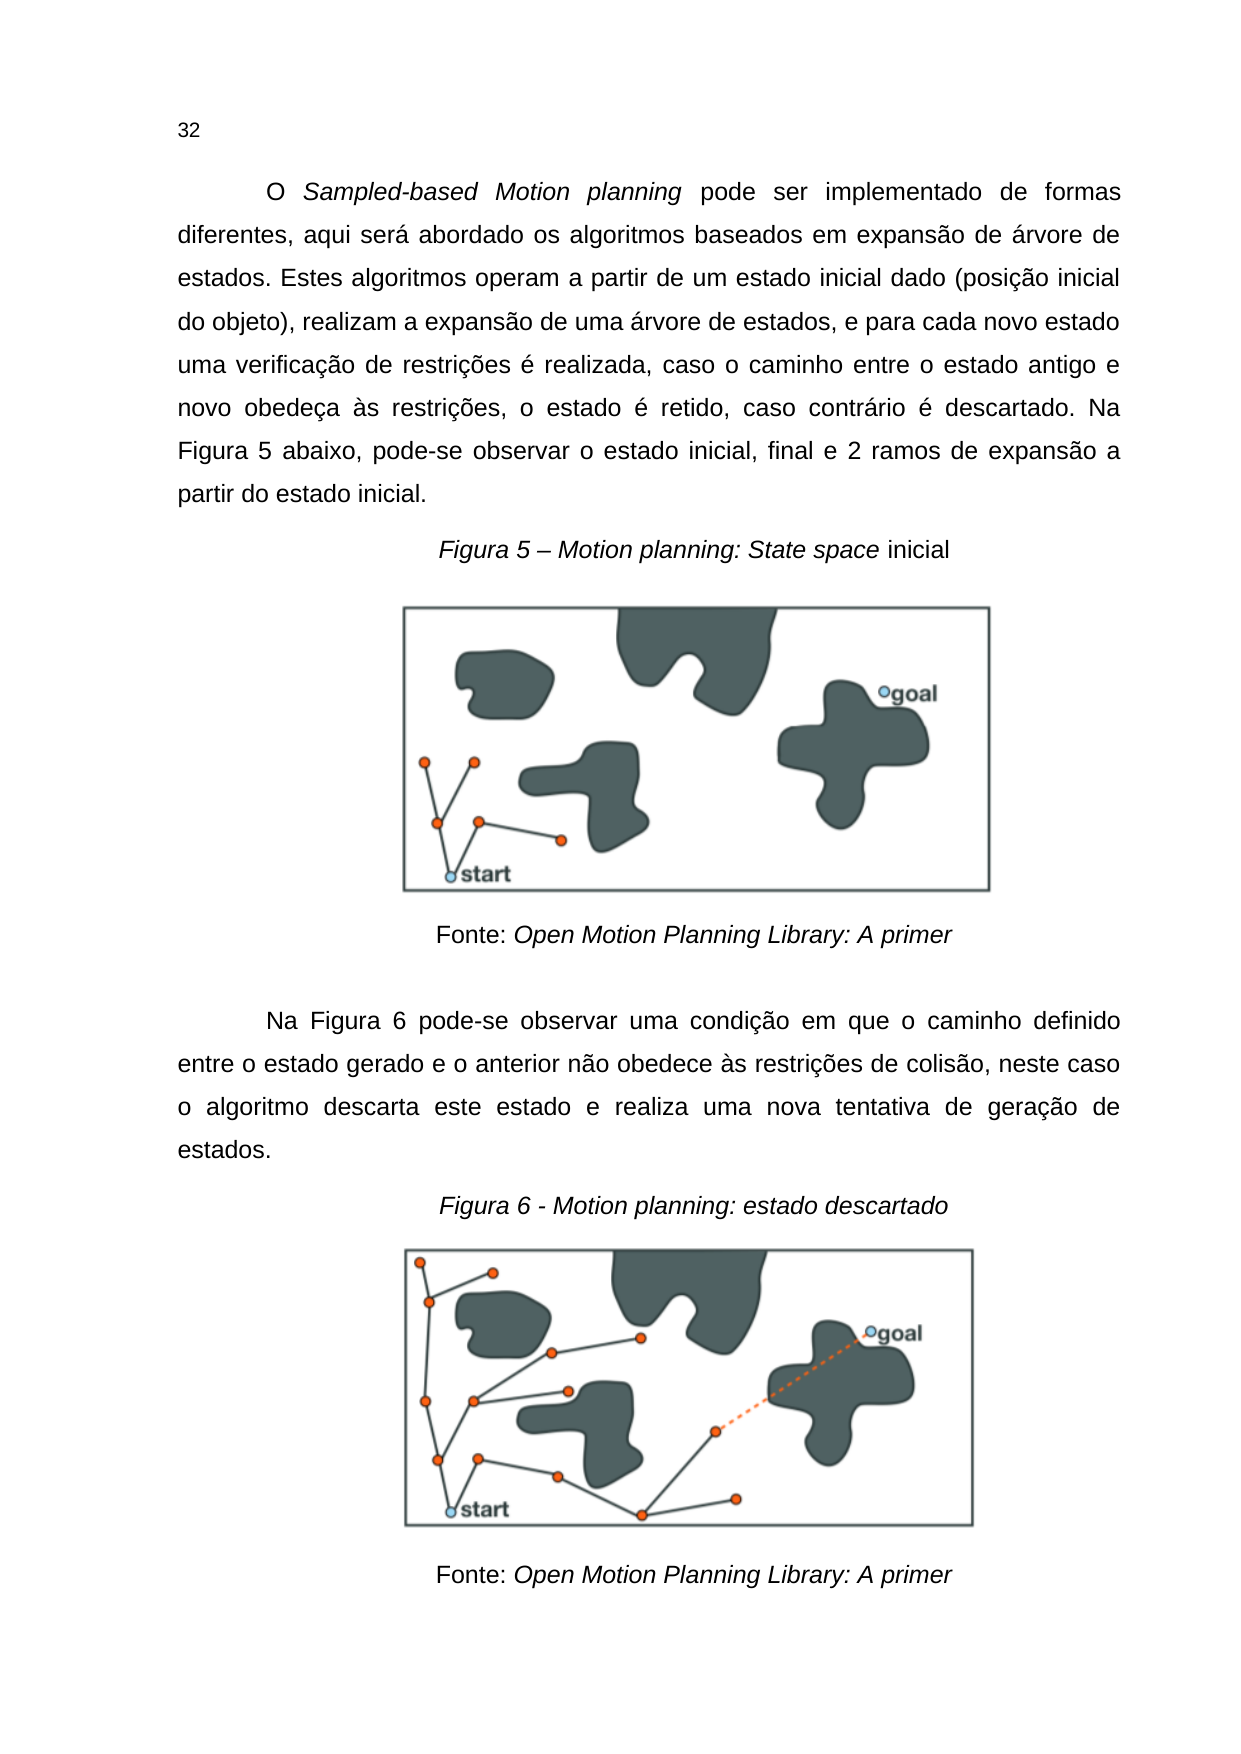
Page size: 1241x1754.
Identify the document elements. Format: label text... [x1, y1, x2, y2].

text O Sampled-based Motion planning pode ser implementado de formas diferentes, aqui será abordado os algoritmos baseados em expansão de árvore de estados. Estes algoritmos operam a partir de um estado inicial dado (posição inicial do objeto), realizam a expansão de uma árvore de estados, e para cada novo estado uma verificação de restrições é realizada, caso o caminho entre o estado antigo e novo obedeça às restrições, o estado é retido, caso contrário é descartado. Na Figura 5 abaixo, pode-se observar o estado inicial, final e 2 ramos de expansão a partir do estado inicial. [177, 177, 1122, 508]
text Fonte: Open Motion Planning Library: A primer [177, 1560, 1122, 1588]
text Na Figura 6 pode-se observar uma condição em que o caminho definido entre o estado gerado e o anterior não obedece às restrições de colisão, neste caso o algoritmo descarta este estado e realiza uma nova tentativa de geração de estados. [177, 1006, 1122, 1164]
picture [375, 577, 1013, 906]
text Fonte: Open Motion Planning Library: A primer [177, 920, 1122, 948]
picture [398, 1234, 990, 1546]
text Figura 5 – Motion planning: State space inicial [177, 535, 1122, 563]
